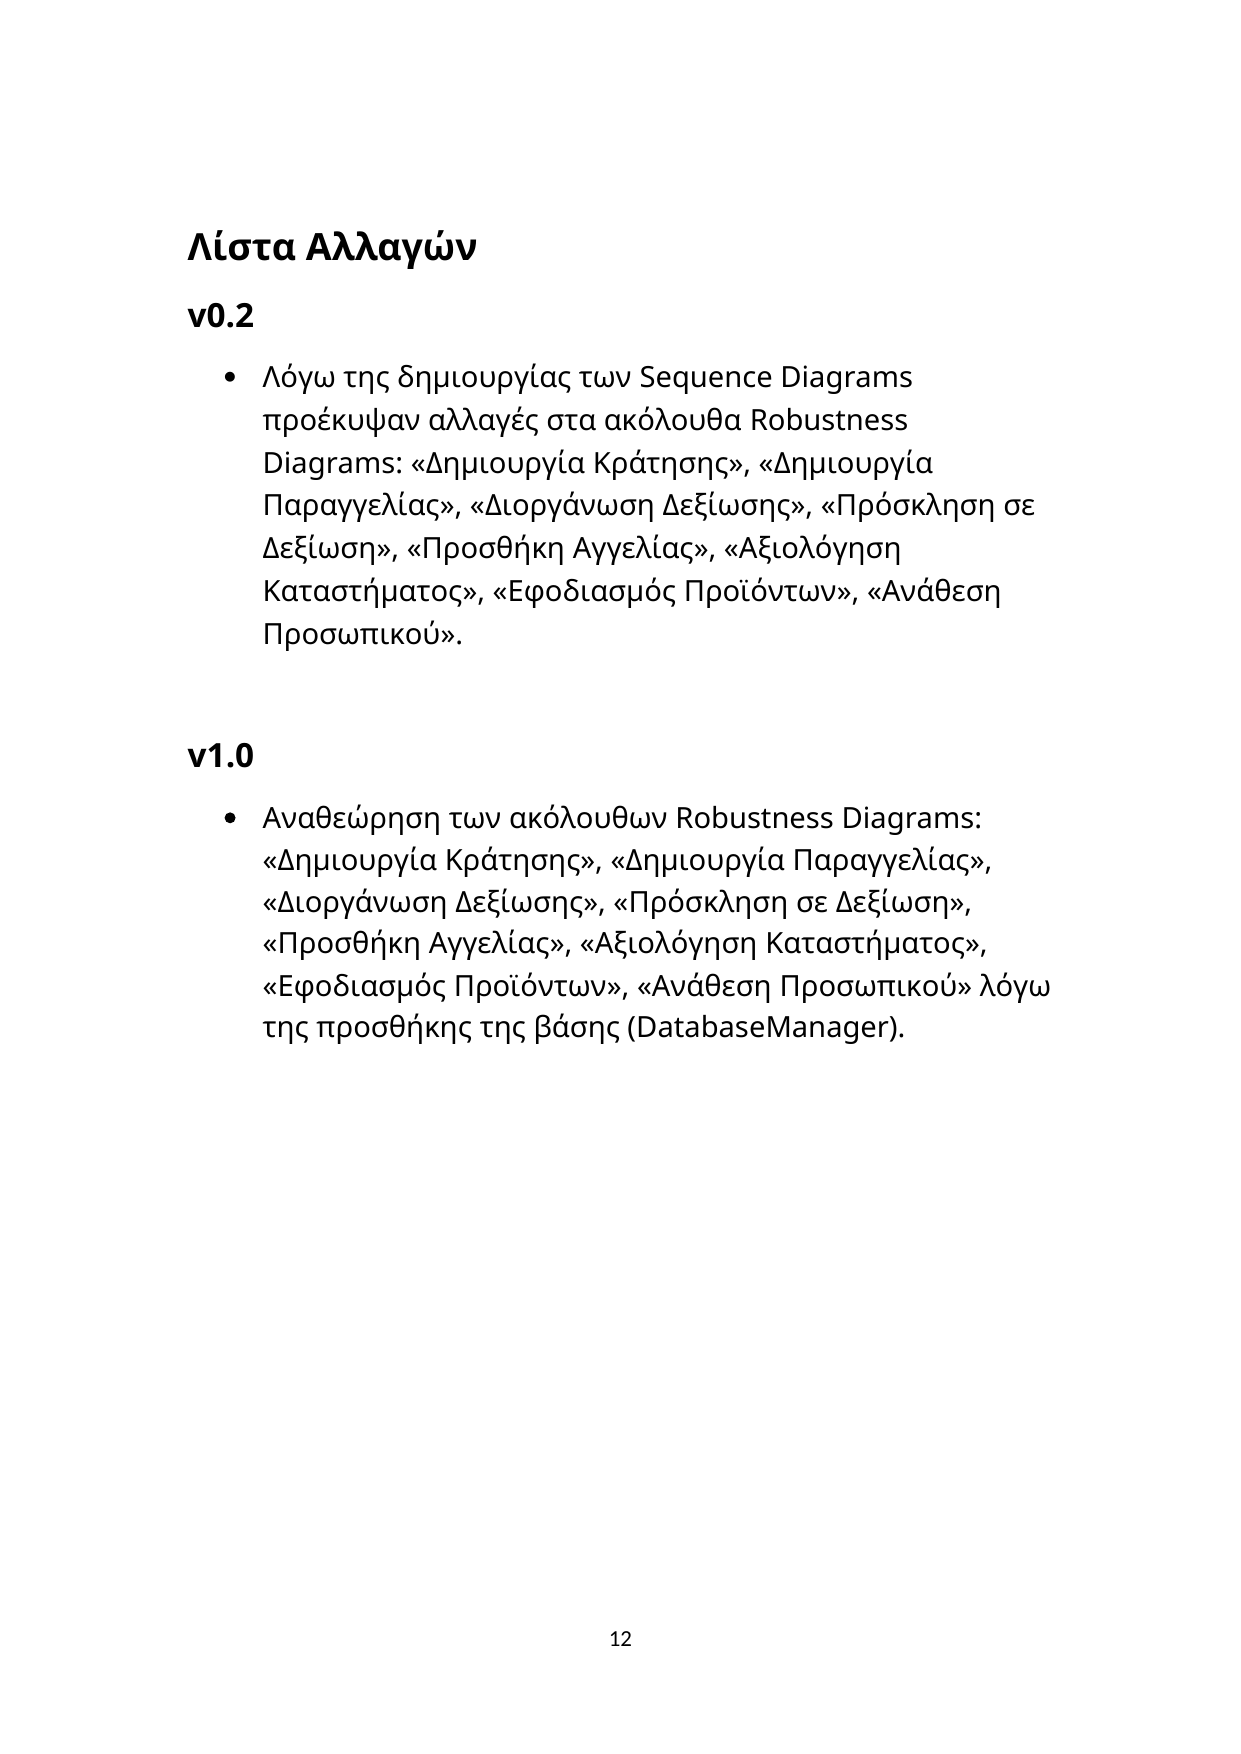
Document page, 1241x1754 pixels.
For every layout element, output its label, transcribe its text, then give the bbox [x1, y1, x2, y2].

list Λόγω της δημιουργίας των Sequence Diagrams προέκυψαν αλλαγές στα ακόλουθα Robustness Diagrams: «Δημιουργία Κράτησης», «Δημιουργία Παραγγελίας», «Διοργάνωση Δεξίωσης», «Πρόσκληση σε Δεξίωση», «Προσθήκη Αγγελίας», «Αξιολόγηση Καταστήματος», «Εφοδιασμός Προϊόντων», «Ανάθεση Προσωπικού». [225, 356, 1053, 653]
text Λίστα Αλλαγών [187, 221, 1053, 272]
text v0.2 [187, 291, 1053, 337]
text v1.0 [187, 732, 1053, 777]
list Αναθεώρηση των ακόλουθων Robustness Diagrams: «Δημιουργία Κράτησης», «Δημιουργία Παραγγελίας», «Διοργάνωση Δεξίωσης», «Πρόσκληση σε Δεξίωση», «Προσθήκη Αγγελίας», «Αξιολόγηση Καταστήματος», «Εφοδιασμός Προϊόντων», «Ανάθεση Προσωπικού» λόγω της προσθήκης της βάσης (DatabaseManager). [225, 797, 1053, 1046]
